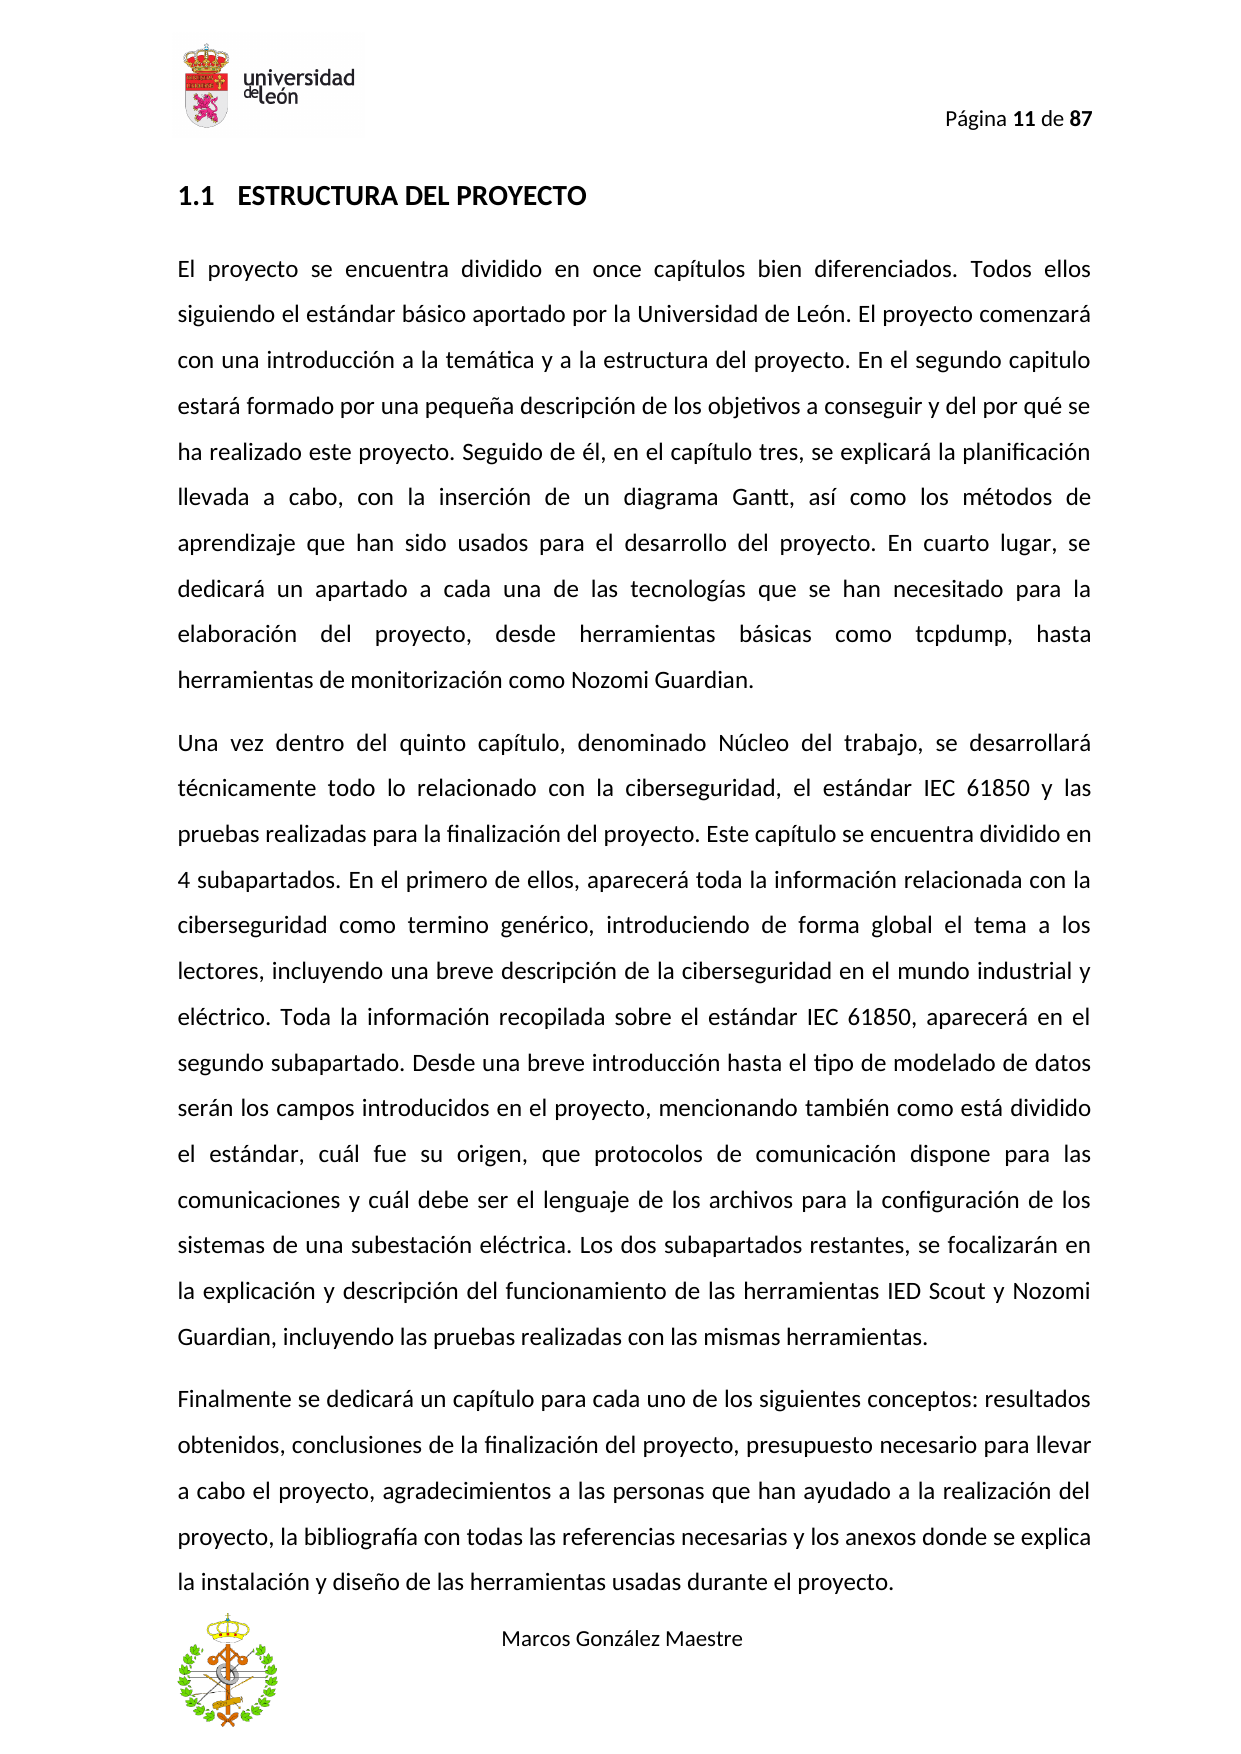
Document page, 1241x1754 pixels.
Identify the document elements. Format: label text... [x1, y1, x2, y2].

picture [172, 32, 365, 138]
picture [177, 1613, 278, 1727]
text El proyecto se encuentra dividido en once capítulos bien diferenciados. Todos ellos siguiendo el estándar básico aportado por la Universidad de León. El proyecto comenzará con una introducción a la temática y a la estructura del proyecto. En el segundo capitulo estará formado por una pequeña descripción de los objetivos a conseguir y del por qué se ha realizado este proyecto. Seguido de él, en el capítulo tres, se explicará la planificación llevada a cabo, con la inserción de un diagrama Gantt, así como los métodos de aprendizaje que han sido usados para el desarrollo del proyecto. En cuarto lugar, se dedicará un apartado a cada una de las tecnologías que se han necesitado para la elaboración del proyecto, desde herramientas básicas como tcpdump, hasta herramientas de monitorización como Nozomi Guardian. [177, 253, 1092, 695]
subtitle ESTRUCTURA DEL PROYECTO [177, 177, 1092, 213]
text Una vez dentro del quinto capítulo, denominado Núcleo del trabajo, se desarrollará técnicamente todo lo relacionado con la ciberseguridad, el estándar IEC 61850 y las pruebas realizadas para la finalización del proyecto. Este capítulo se encuentra dividido en 4 subapartados. En el primero de ellos, aparecerá toda la información relacionada con la ciberseguridad como termino genérico, introduciendo de forma global el tema a los lectores, incluyendo una breve descripción de la ciberseguridad en el mundo industrial y eléctrico. Toda la información recopilada sobre el estándar IEC 61850, aparecerá en el segundo subapartado. Desde una breve introducción hasta el tipo de modelado de datos serán los campos introducidos en el proyecto, mencionando también como está dividido el estándar, cuál fue su origen, que protocolos de comunicación dispone para las comunicaciones y cuál debe ser el lenguaje de los archivos para la configuración de los sistemas de una subestación eléctrica. Los dos subapartados restantes, se focalizarán en la explicación y descripción del funcionamiento de las herramientas IED Scout y Nozomi Guardian, incluyendo las pruebas realizadas con las mismas herramientas. [177, 727, 1092, 1352]
text Finalmente se dedicará un capítulo para cada uno de los siguientes conceptos: resultados obtenidos, conclusiones de la finalización del proyecto, presupuesto necesario para llevar a cabo el proyecto, agradecimientos a las personas que han ayudado a la realización del proyecto, la bibliografía con todas las referencias necesarias y los anexos donde se explica la instalación y diseño de las herramientas usadas durante el proyecto. [177, 1383, 1092, 1597]
